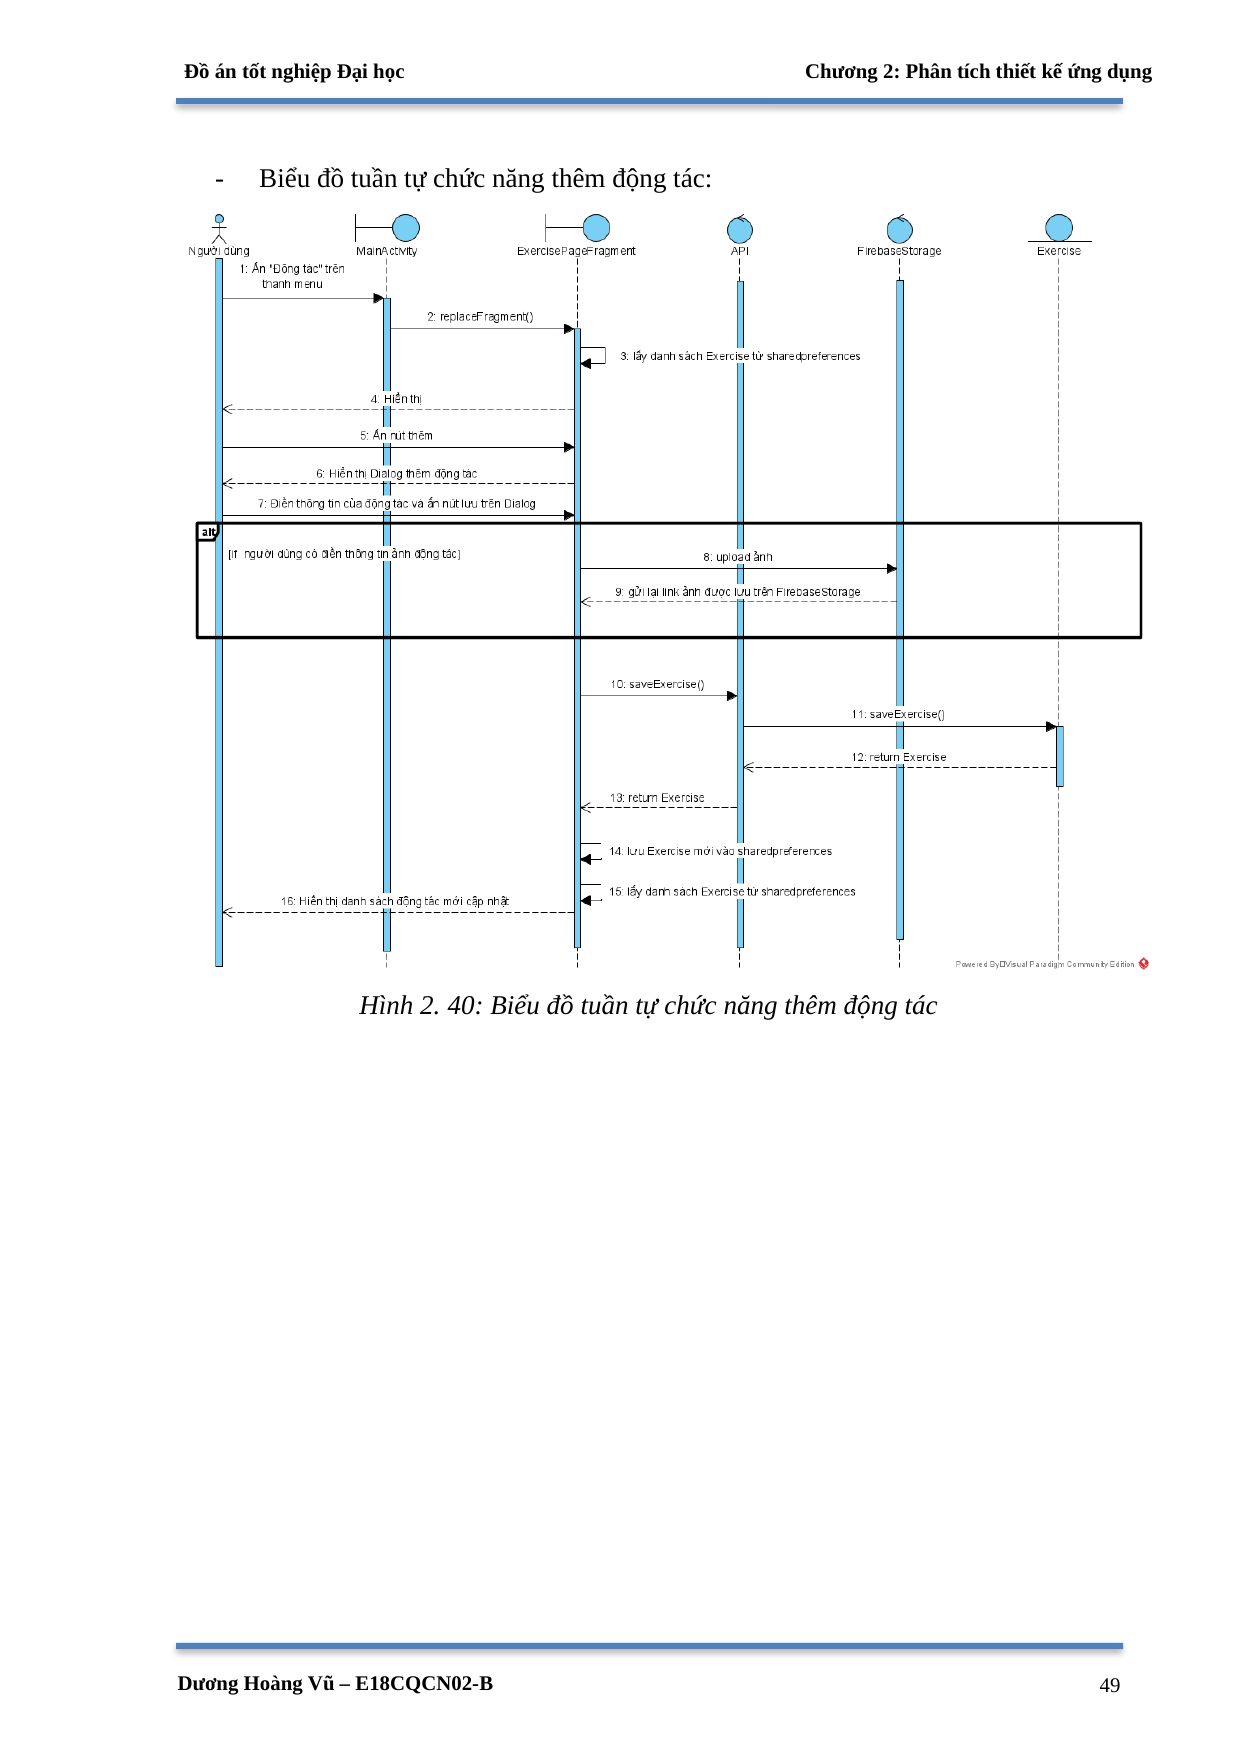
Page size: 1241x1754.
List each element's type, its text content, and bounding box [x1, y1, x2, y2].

picture [177, 205, 1153, 977]
text Hình 2. 40: Biểu đồ tuần tự chức năng thêm động tác [177, 989, 1122, 1021]
list Biểu đồ tuần tự chức năng thêm động tác: [215, 162, 1122, 193]
